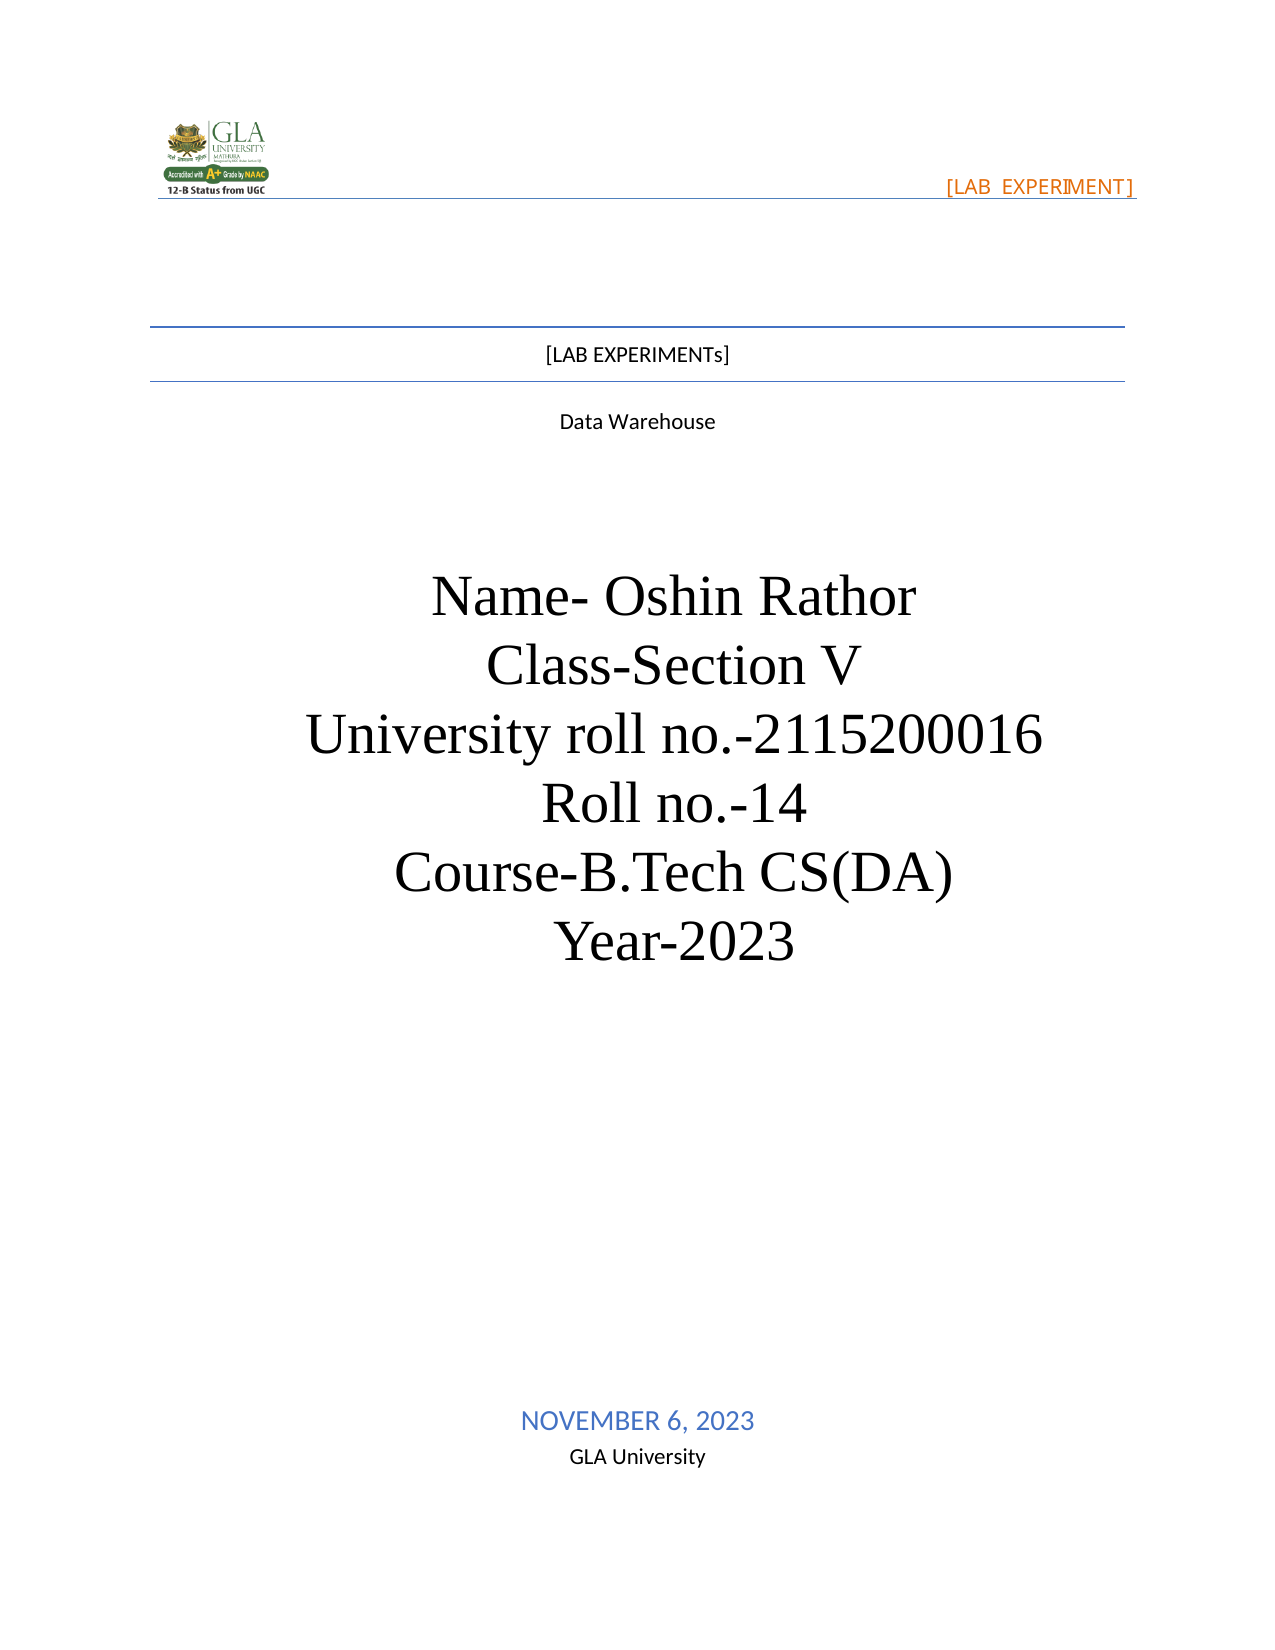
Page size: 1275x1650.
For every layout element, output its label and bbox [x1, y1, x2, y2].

picture [159, 116, 273, 198]
